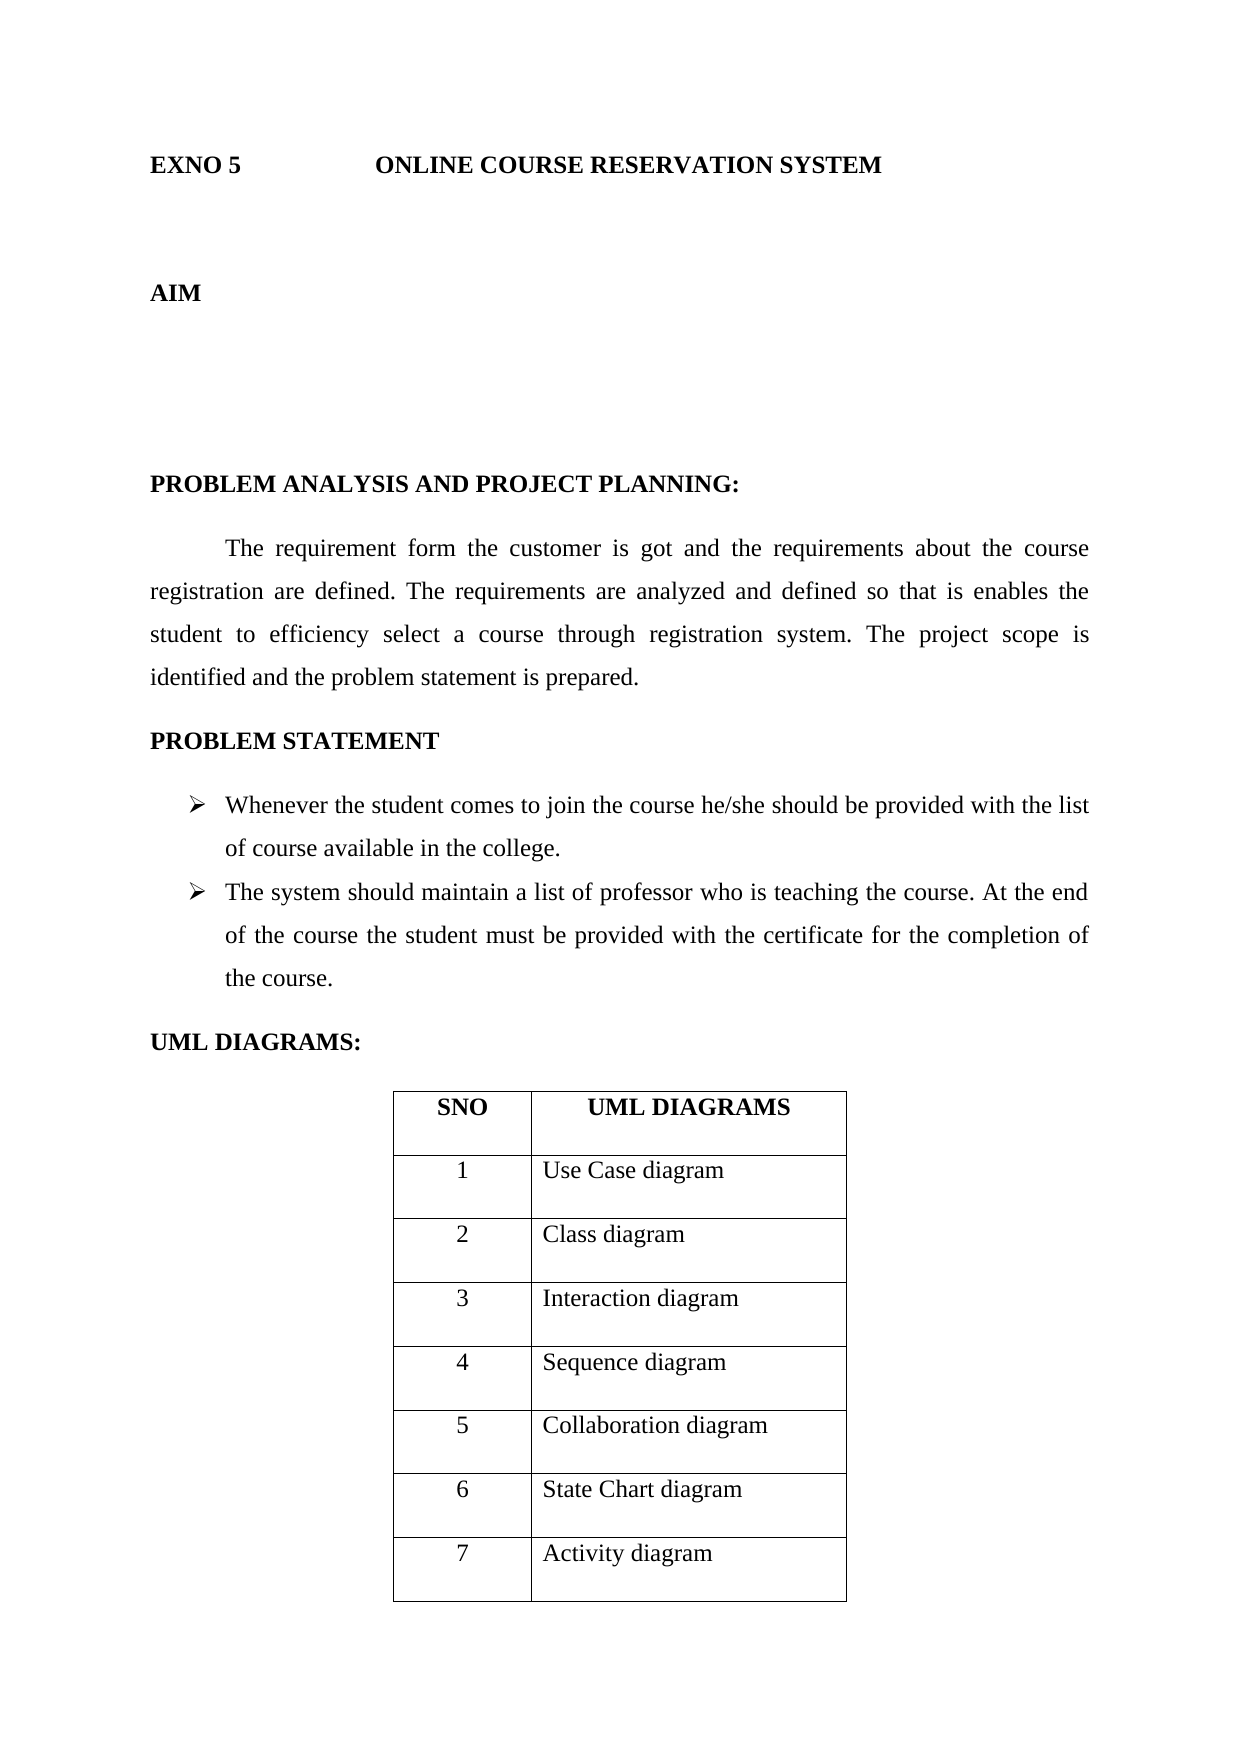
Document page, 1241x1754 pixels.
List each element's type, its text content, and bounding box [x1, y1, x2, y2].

text PROBLEM STATEMENT [150, 726, 1090, 755]
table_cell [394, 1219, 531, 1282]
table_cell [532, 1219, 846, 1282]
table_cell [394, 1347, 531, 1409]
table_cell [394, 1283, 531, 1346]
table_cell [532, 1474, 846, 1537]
text AIM [150, 278, 1090, 307]
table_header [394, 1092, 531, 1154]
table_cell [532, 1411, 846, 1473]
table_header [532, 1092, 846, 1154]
text EXNO 5 ONLINE COURSE RESERVATION SYSTEM [150, 150, 1090, 179]
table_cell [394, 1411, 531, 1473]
text The requirement form the customer is got and the requirements about the course registration are defined. The requirements are analyzed and defined so that is enables the student to efficiency select a course through registration system. The project scope is identified and the problem statement is prepared. [150, 533, 1090, 691]
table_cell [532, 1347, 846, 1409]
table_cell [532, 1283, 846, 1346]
text PROBLEM ANALYSIS AND PROJECT PLANNING: [150, 469, 1090, 498]
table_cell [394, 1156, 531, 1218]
list The system should maintain a list of professor who is teaching the course. At the end of the course the student must be provided with the certificate for the completion of the course. [187, 877, 1090, 992]
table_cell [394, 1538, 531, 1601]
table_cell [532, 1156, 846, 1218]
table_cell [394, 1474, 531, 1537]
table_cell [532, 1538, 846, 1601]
list Whenever the student comes to join the course he/she should be provided with the list of course available in the college. [187, 790, 1090, 862]
text UML DIAGRAMS: [150, 1027, 1090, 1056]
